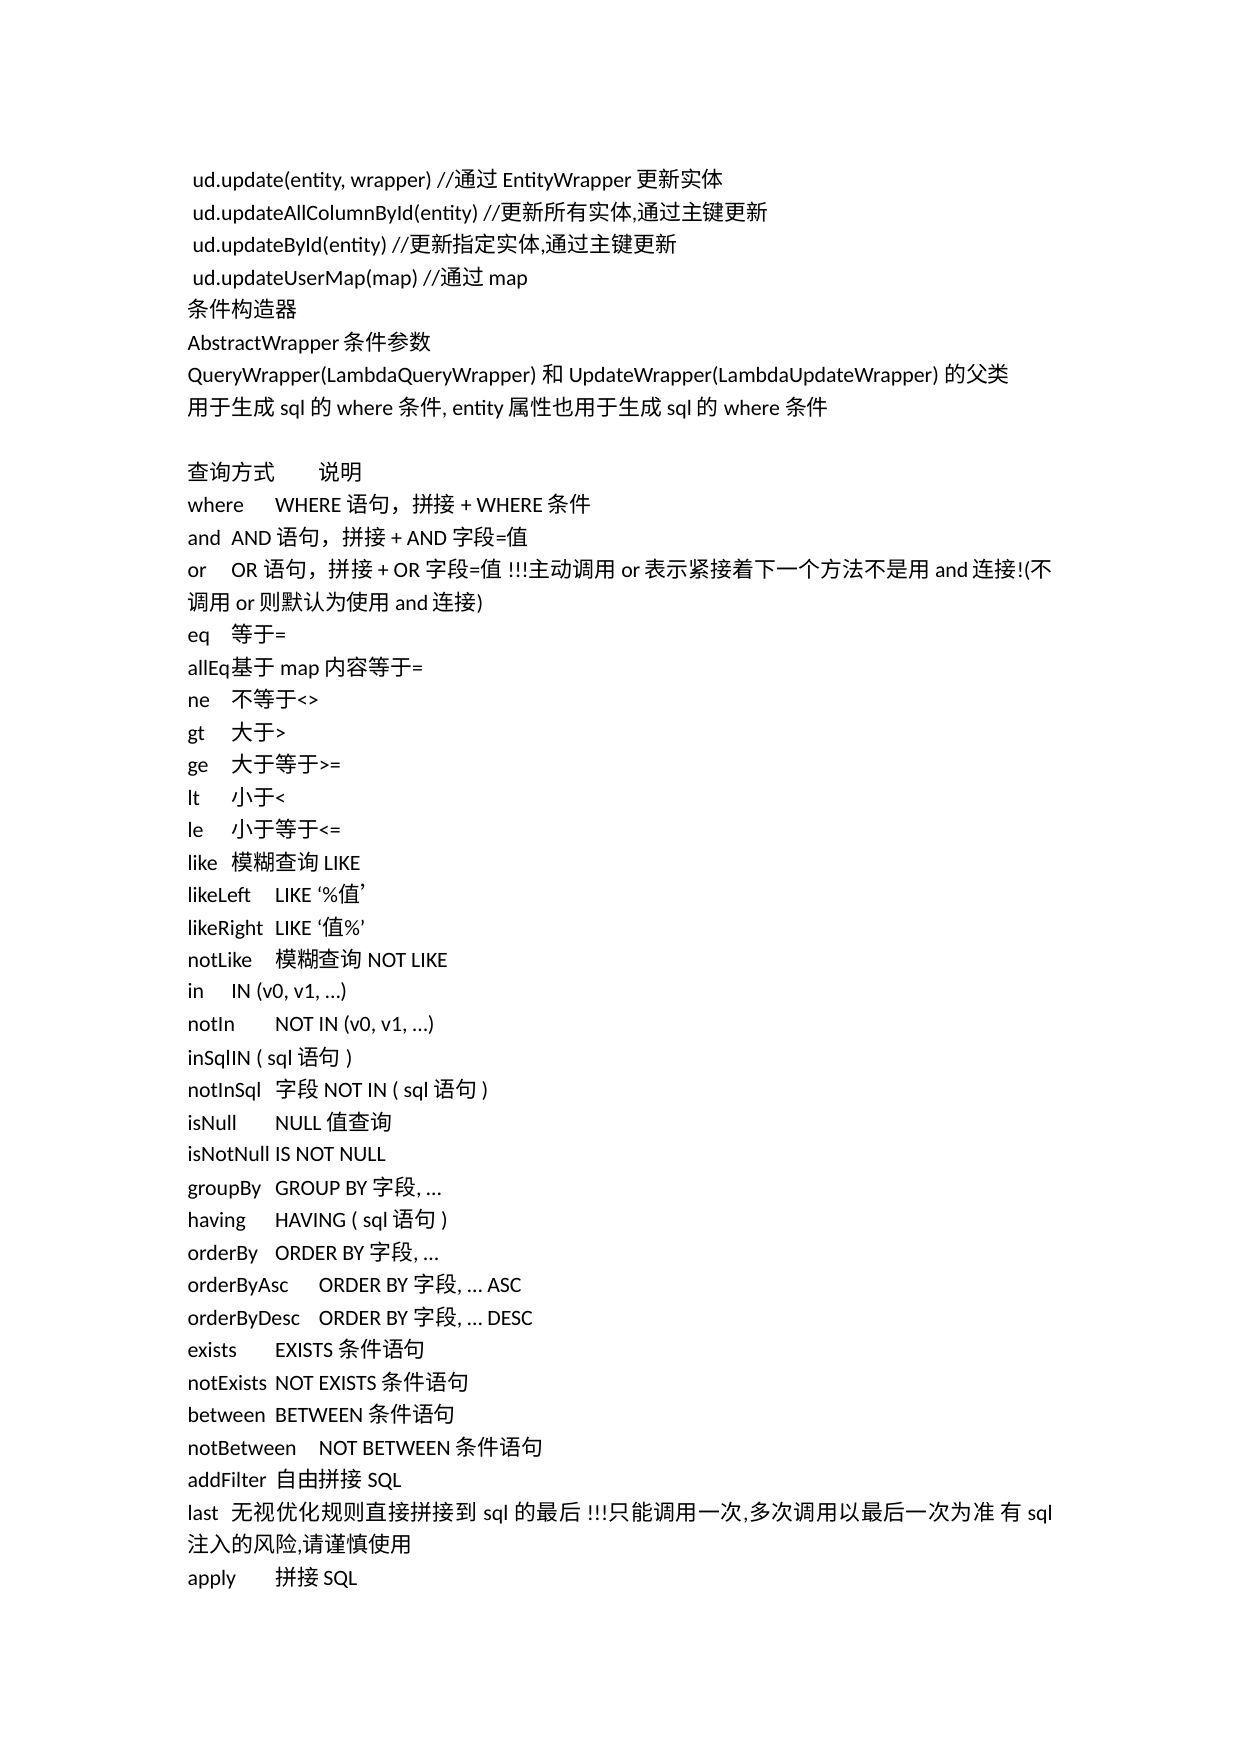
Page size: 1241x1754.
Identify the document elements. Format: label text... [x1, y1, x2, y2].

text orderByDesc ORDER BY 字段, … DESC [187, 1299, 1053, 1332]
text notExists NOT EXISTS 条件语句 [187, 1364, 1053, 1397]
text ud.update(entity, wrapper) //通过EntityWrapper更新实体 [187, 162, 1053, 194]
text ud.updateUserMap(map) //通过map [187, 259, 1053, 292]
text ge 大于等于>= [187, 747, 1053, 779]
text isNull NULL 值查询 [187, 1104, 1053, 1137]
text last 无视优化规则直接拼接到 sql 的最后 !!!只能调用一次,多次调用以最后一次为准 有sql注入的风险,请谨慎使用 [187, 1494, 1053, 1559]
text 用于生成 sql 的 where 条件, entity 属性也用于生成 sql 的 where 条件 [187, 389, 1053, 422]
text eq 等于= [187, 617, 1053, 649]
text and AND 语句，拼接 + AND 字段=值 [187, 519, 1053, 552]
text notLike 模糊查询 NOT LIKE [187, 942, 1053, 974]
text gt 大于> [187, 714, 1053, 747]
text isNotNull IS NOT NULL [187, 1137, 1053, 1169]
text likeRight LIKE ‘值%’ [187, 909, 1053, 942]
text notInSql 字段 NOT IN ( sql语句 ) [187, 1072, 1053, 1104]
text AbstractWrapper条件参数 [187, 324, 1053, 357]
text or OR 语句，拼接 + OR 字段=值 !!!主动调用or表示紧接着下一个方法不是用and连接!(不调用or则默认为使用and连接) [187, 552, 1053, 617]
text like 模糊查询 LIKE [187, 844, 1053, 877]
text apply 拼接SQL [187, 1559, 1053, 1592]
text addFilter 自由拼接 SQL [187, 1462, 1053, 1494]
text ne 不等于<> [187, 682, 1053, 714]
text 条件构造器 [187, 292, 1053, 324]
text QueryWrapper(LambdaQueryWrapper) 和 UpdateWrapper(LambdaUpdateWrapper) 的父类 [187, 357, 1053, 389]
text groupBy GROUP BY 字段, … [187, 1169, 1053, 1202]
text notBetween NOT BETWEEN 条件语句 [187, 1429, 1053, 1462]
text notIn NOT IN (v0, v1, …) [187, 1007, 1053, 1039]
text le 小于等于<= [187, 812, 1053, 844]
text exists EXISTS 条件语句 [187, 1332, 1053, 1364]
text 查询方式 说明 [187, 454, 1053, 487]
text orderByAsc ORDER BY 字段, … ASC [187, 1267, 1053, 1299]
text ud.updateAllColumnById(entity) //更新所有实体,通过主键更新 [187, 194, 1053, 227]
text allEq 基于 map 内容等于= [187, 649, 1053, 682]
text orderBy ORDER BY 字段, … [187, 1234, 1053, 1267]
text inSql IN ( sql语句 ) [187, 1039, 1053, 1072]
text having HAVING ( sql语句 ) [187, 1202, 1053, 1234]
text in IN (v0, v1, …) [187, 974, 1053, 1007]
text where WHERE 语句，拼接 + WHERE 条件 [187, 487, 1053, 519]
text lt 小于< [187, 779, 1053, 812]
text between BETWEEN 条件语句 [187, 1397, 1053, 1429]
text ud.updateById(entity) //更新指定实体,通过主键更新 [187, 227, 1053, 259]
text likeLeft LIKE ‘%值’ [187, 877, 1053, 909]
